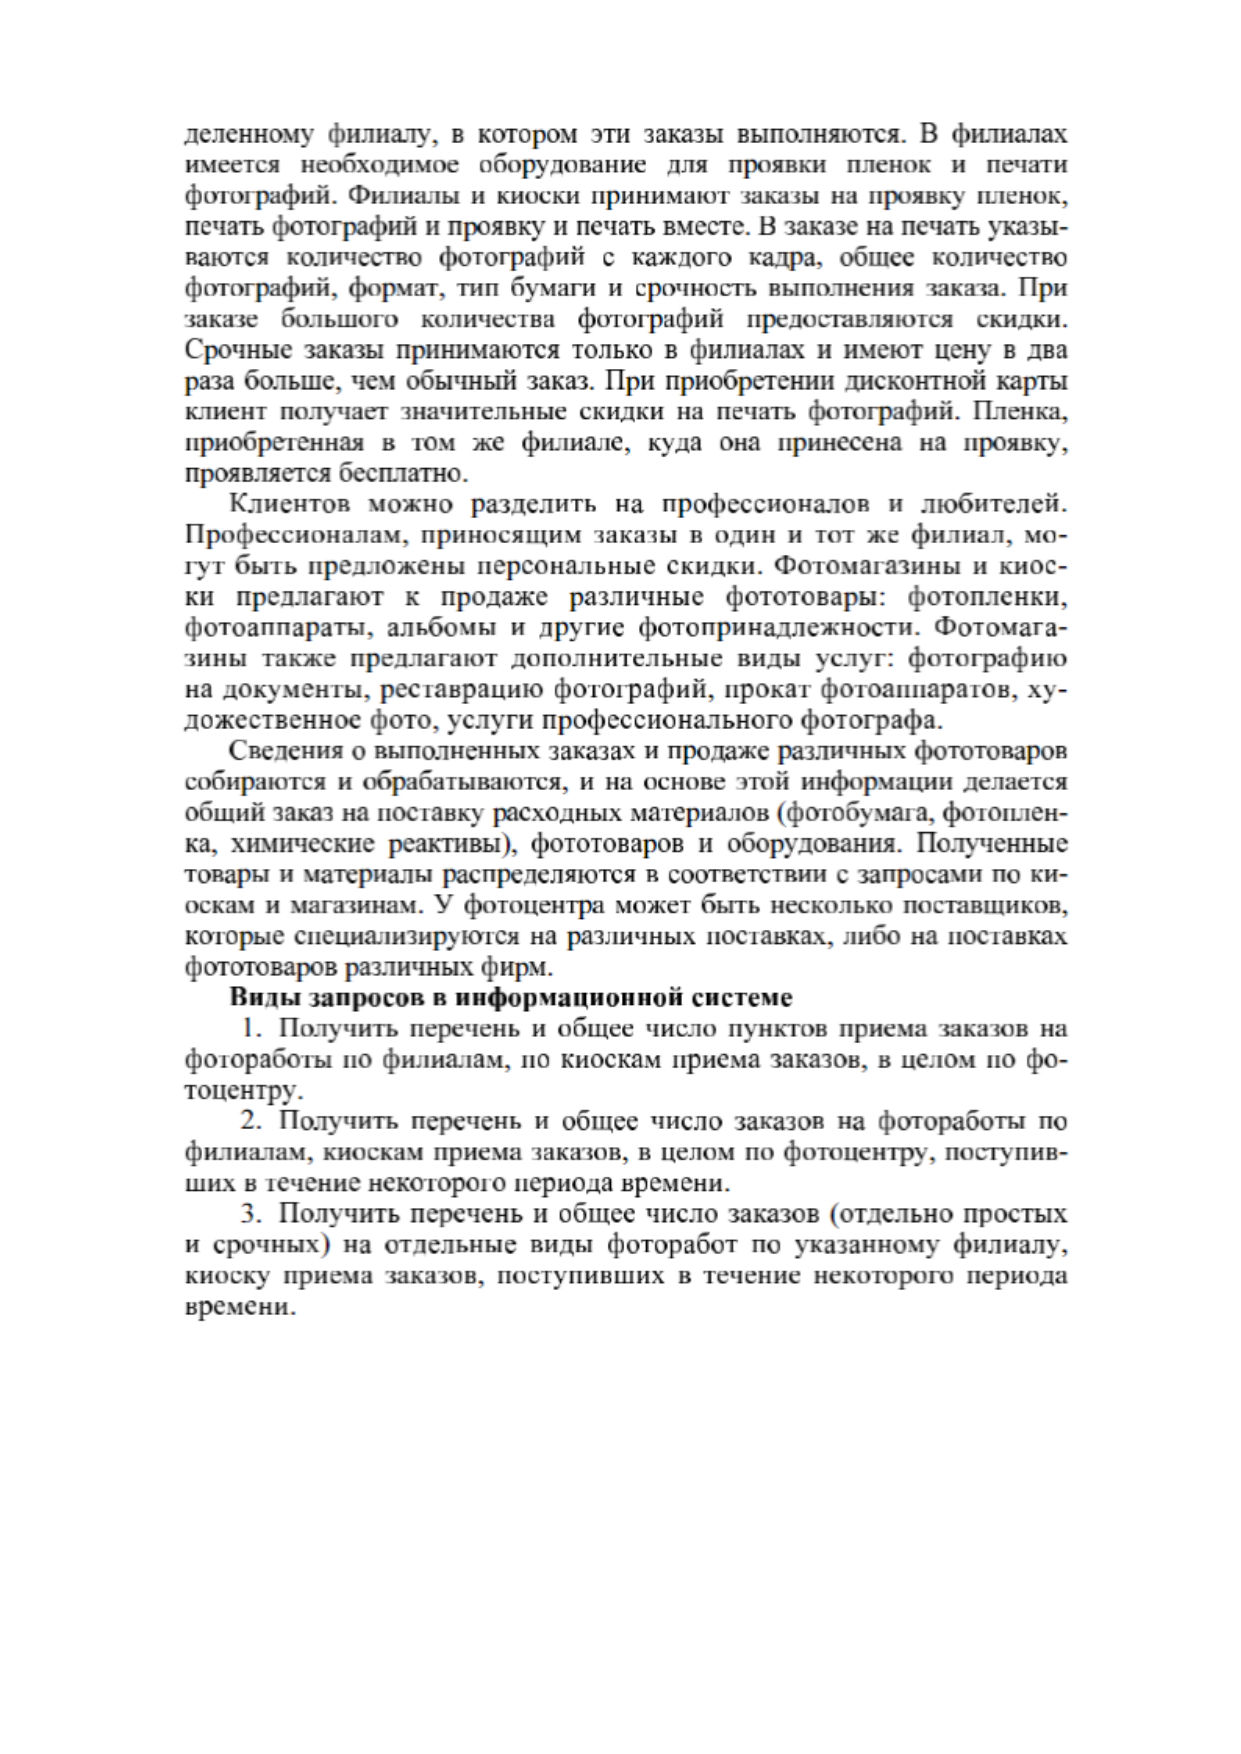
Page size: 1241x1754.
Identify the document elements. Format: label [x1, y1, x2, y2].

picture [177, 118, 1079, 1329]
